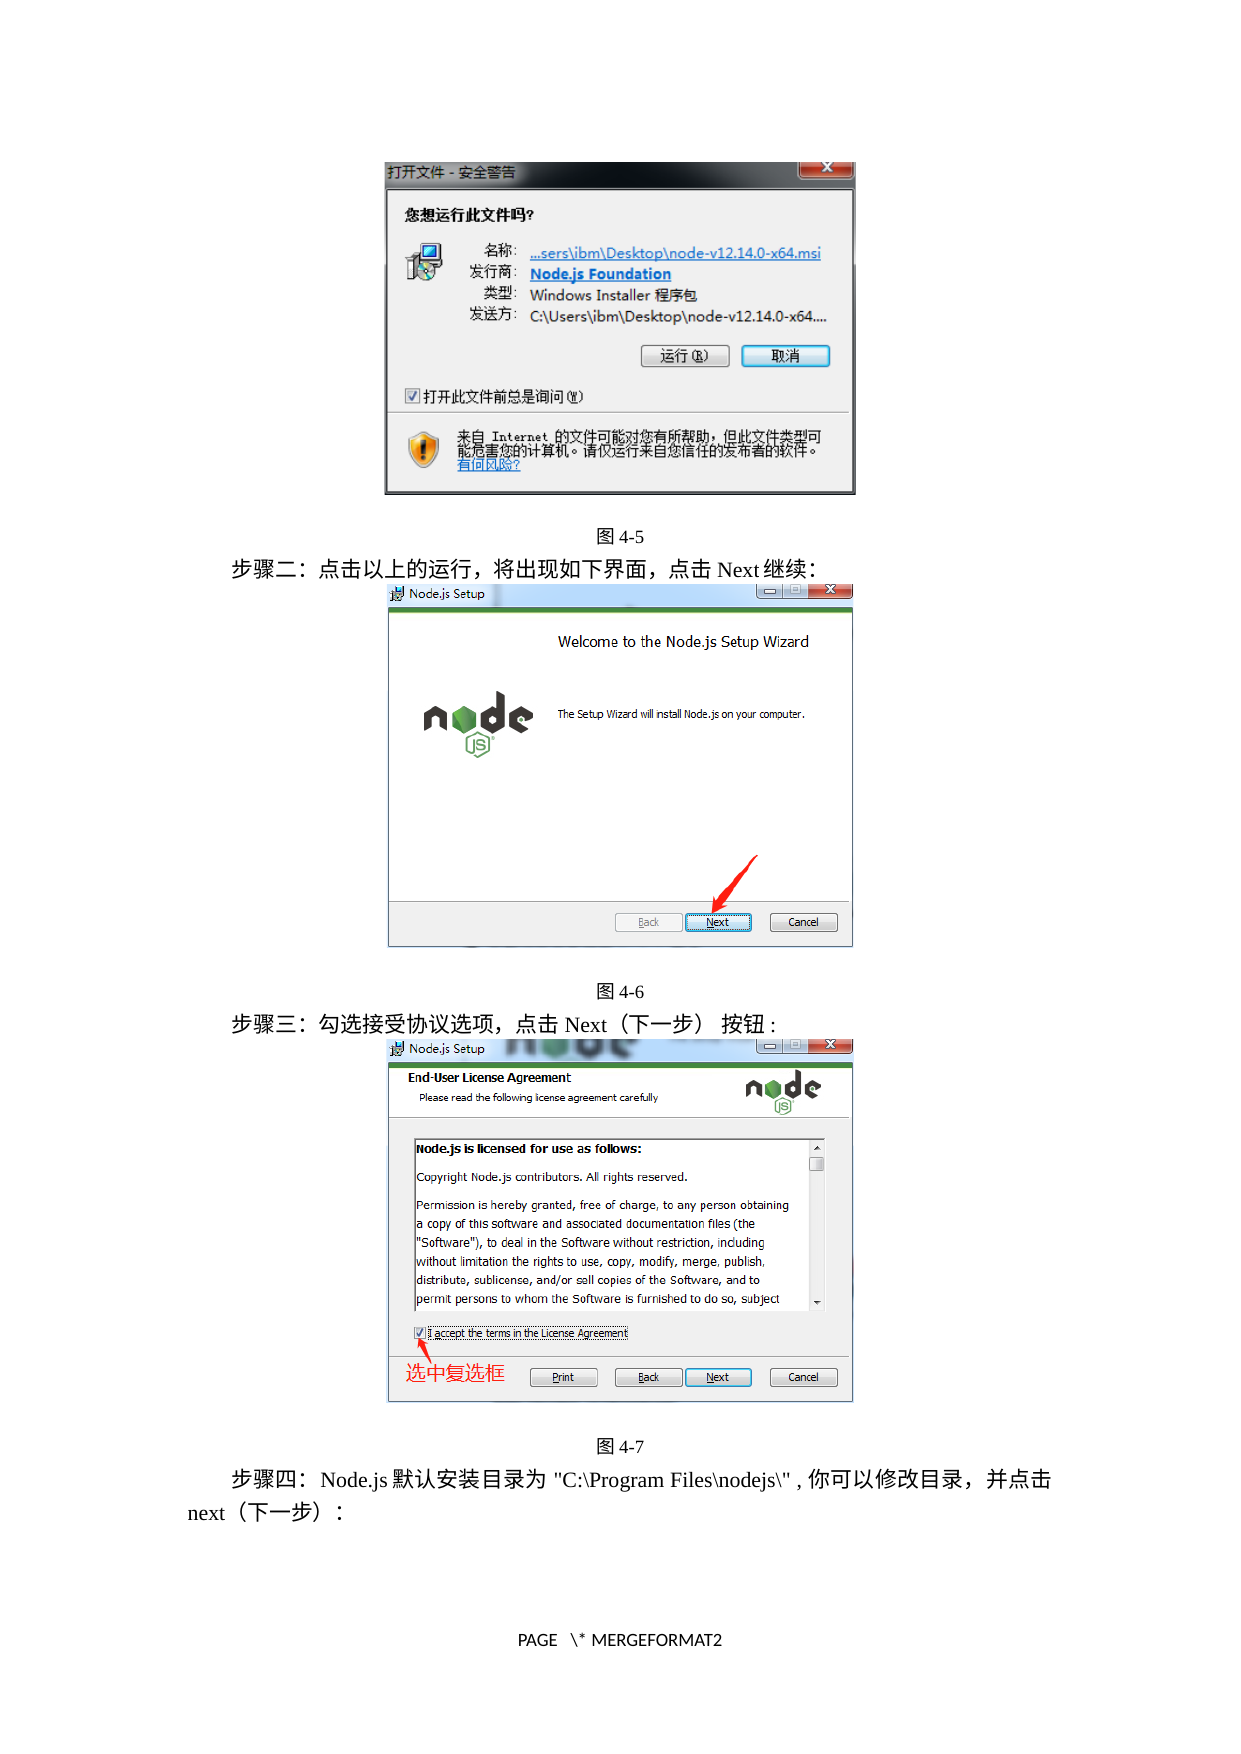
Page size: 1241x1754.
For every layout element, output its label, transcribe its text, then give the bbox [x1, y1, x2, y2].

text 图4-6 [187, 974, 1053, 1007]
text 图4-7 [187, 1429, 1053, 1462]
picture [384, 162, 856, 495]
picture [386, 1039, 854, 1403]
text 步骤二：点击以上的运行，将出现如下界面，点击Next继续： [187, 552, 1053, 584]
text 步骤三：勾选接受协议选项，点击 Next（下一步） 按钮 : [187, 1007, 1053, 1039]
text 图4-5 [187, 519, 1053, 552]
picture [386, 584, 854, 948]
text 步骤四：Node.js默认安装目录为 "C:\Program Files\nodejs\" , 你可以修改目录，并点击 next（下一步）： [187, 1462, 1053, 1527]
